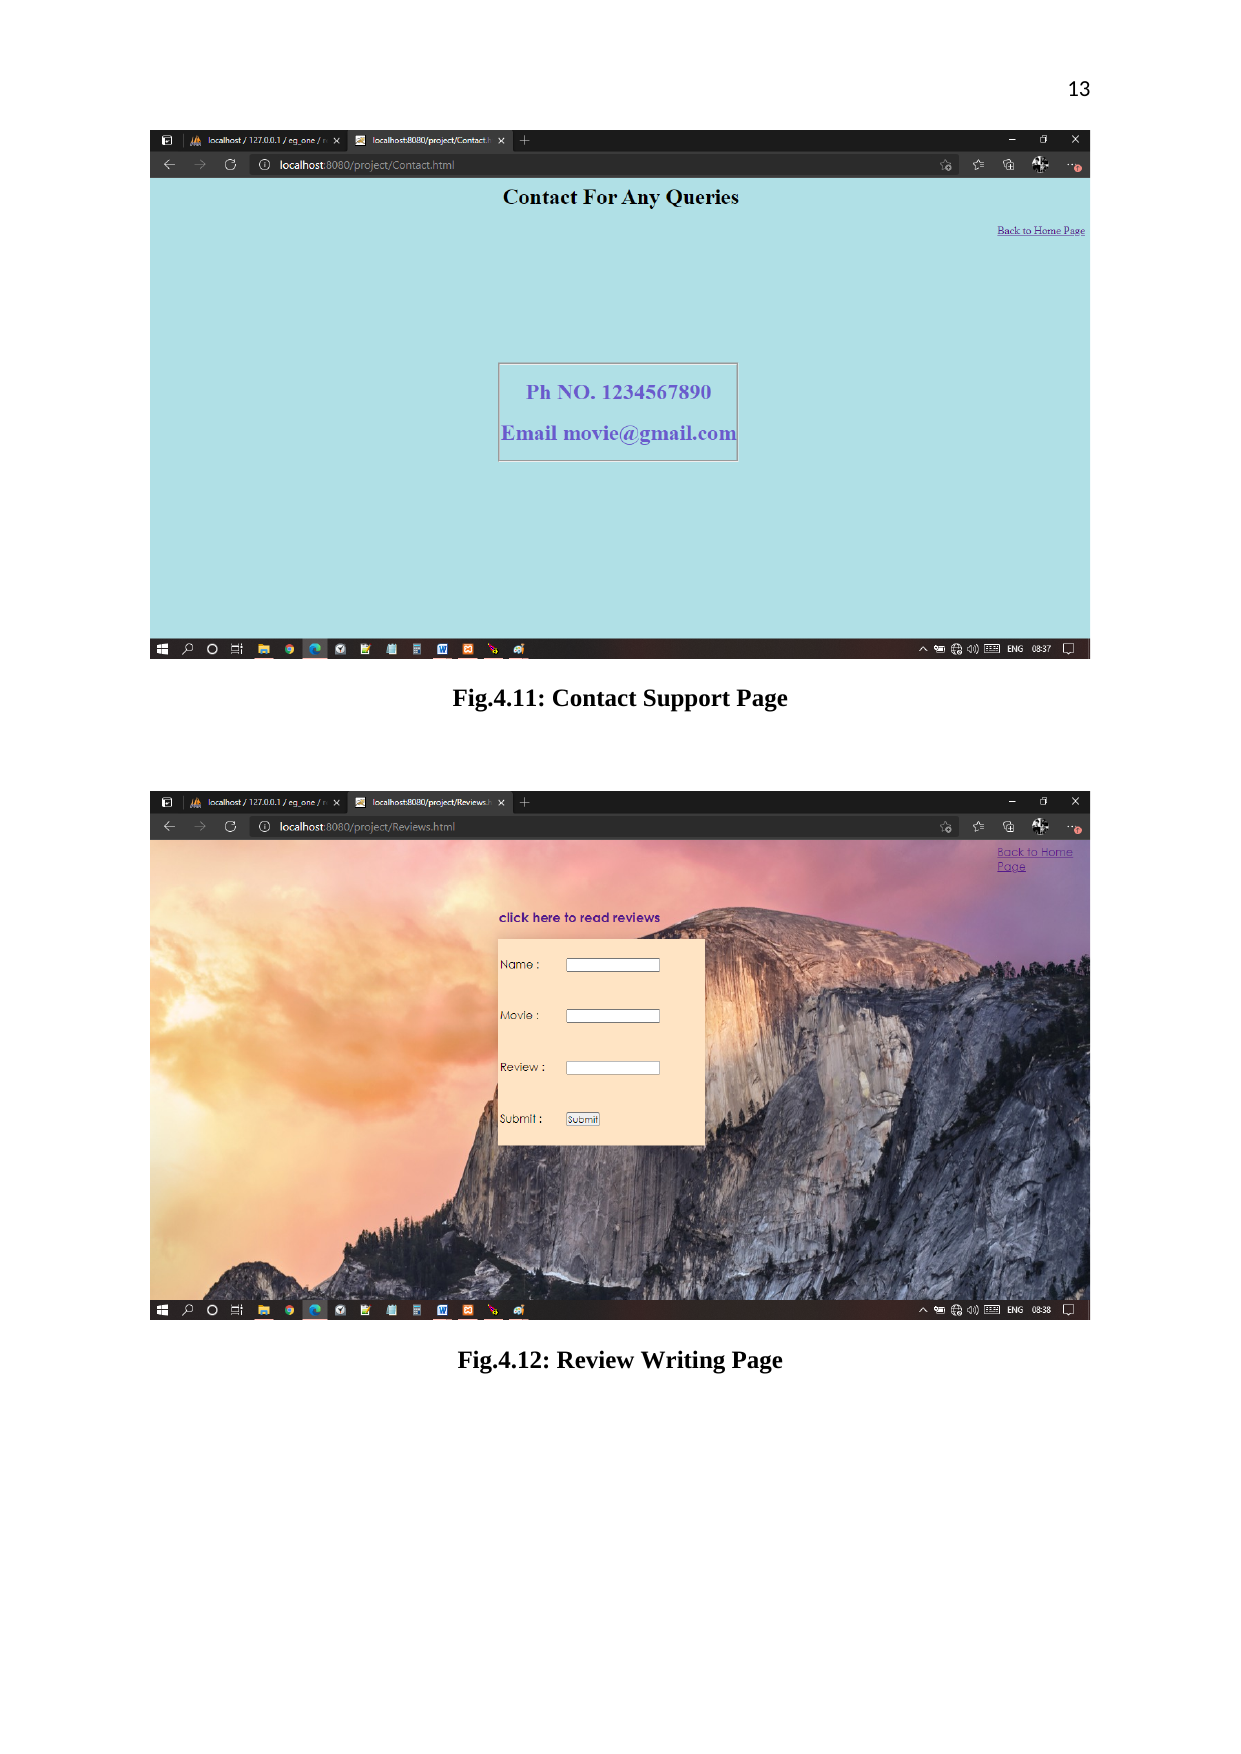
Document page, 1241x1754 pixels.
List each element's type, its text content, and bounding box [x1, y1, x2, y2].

text Fig.4.11: Contact Support Page [150, 683, 1090, 712]
picture [150, 791, 1091, 1320]
text Fig.4.12: Review Writing Page [150, 1345, 1090, 1374]
picture [150, 130, 1091, 659]
